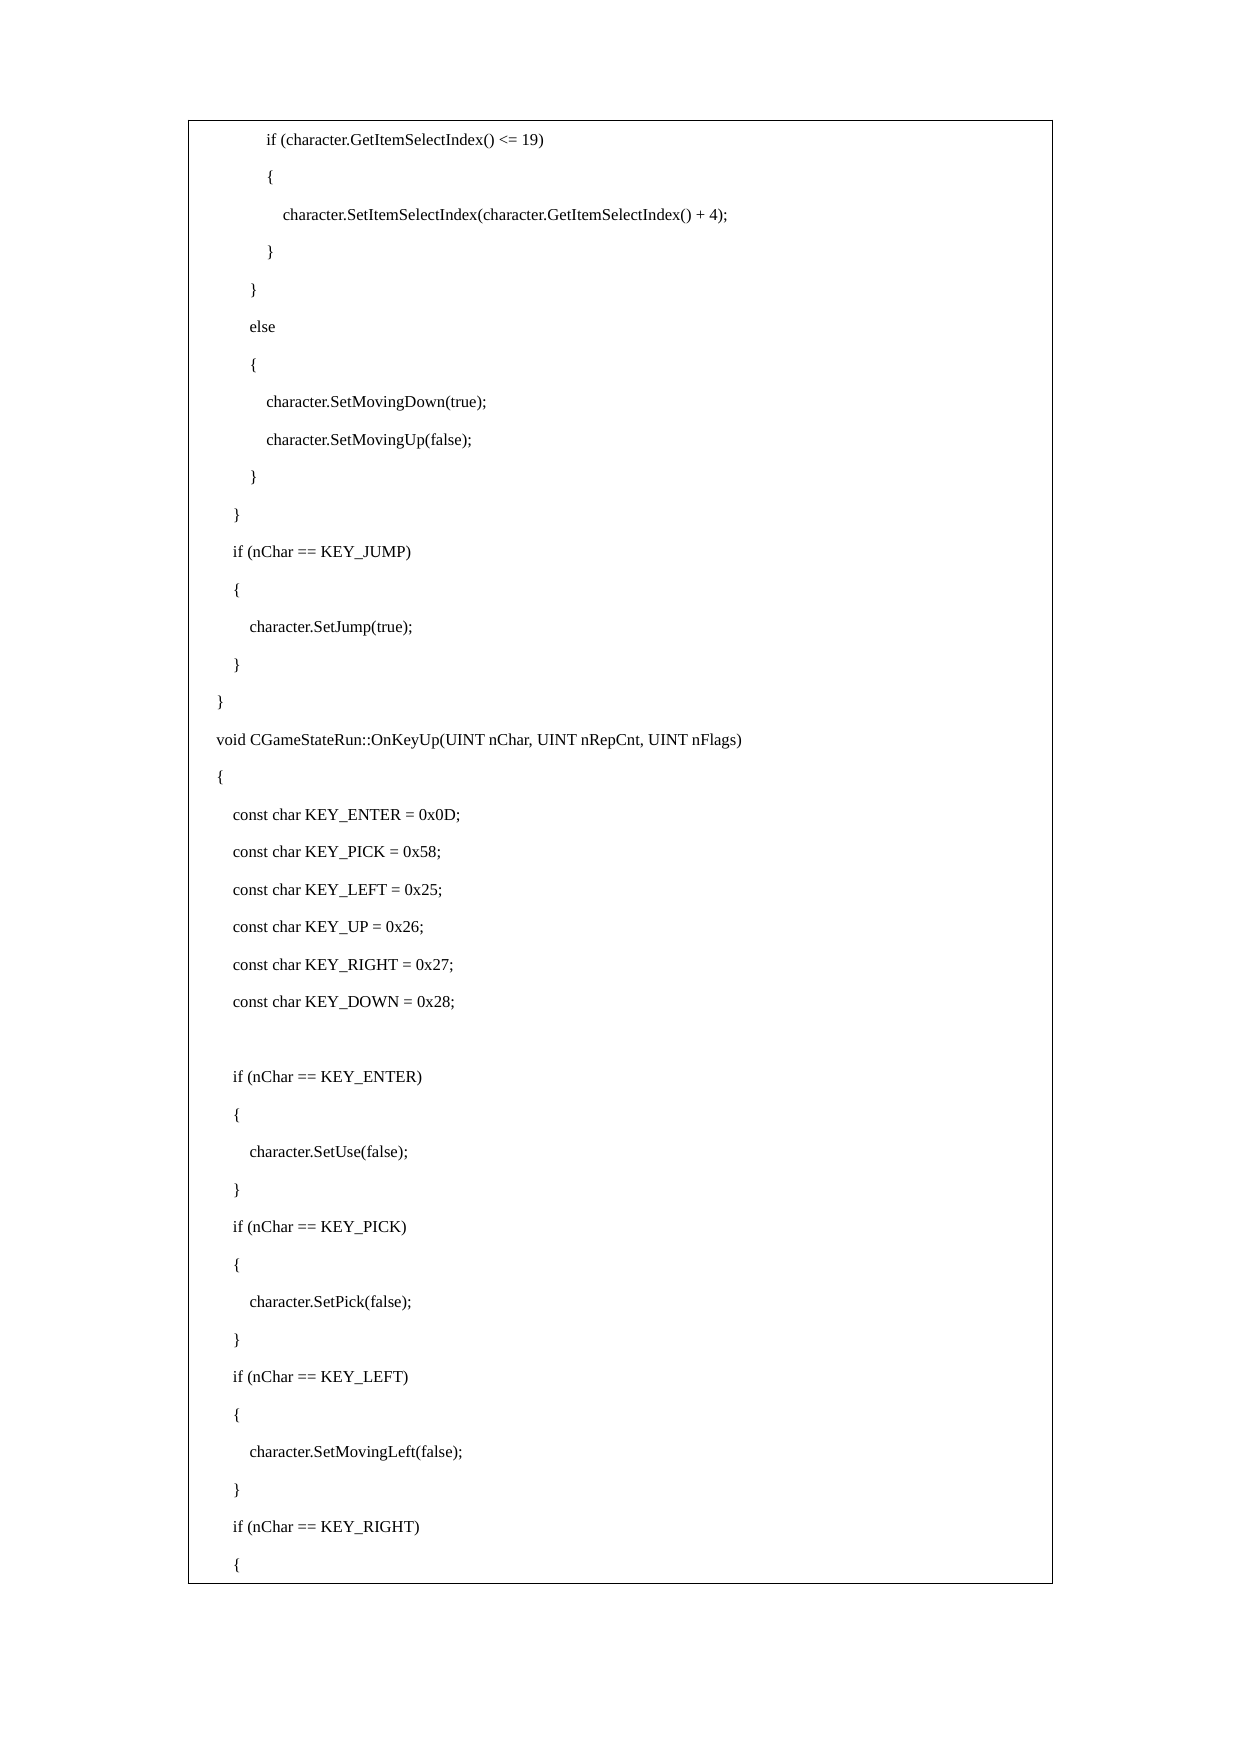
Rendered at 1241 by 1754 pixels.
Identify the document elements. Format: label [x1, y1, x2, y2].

table_cell [189, 121, 1052, 1583]
